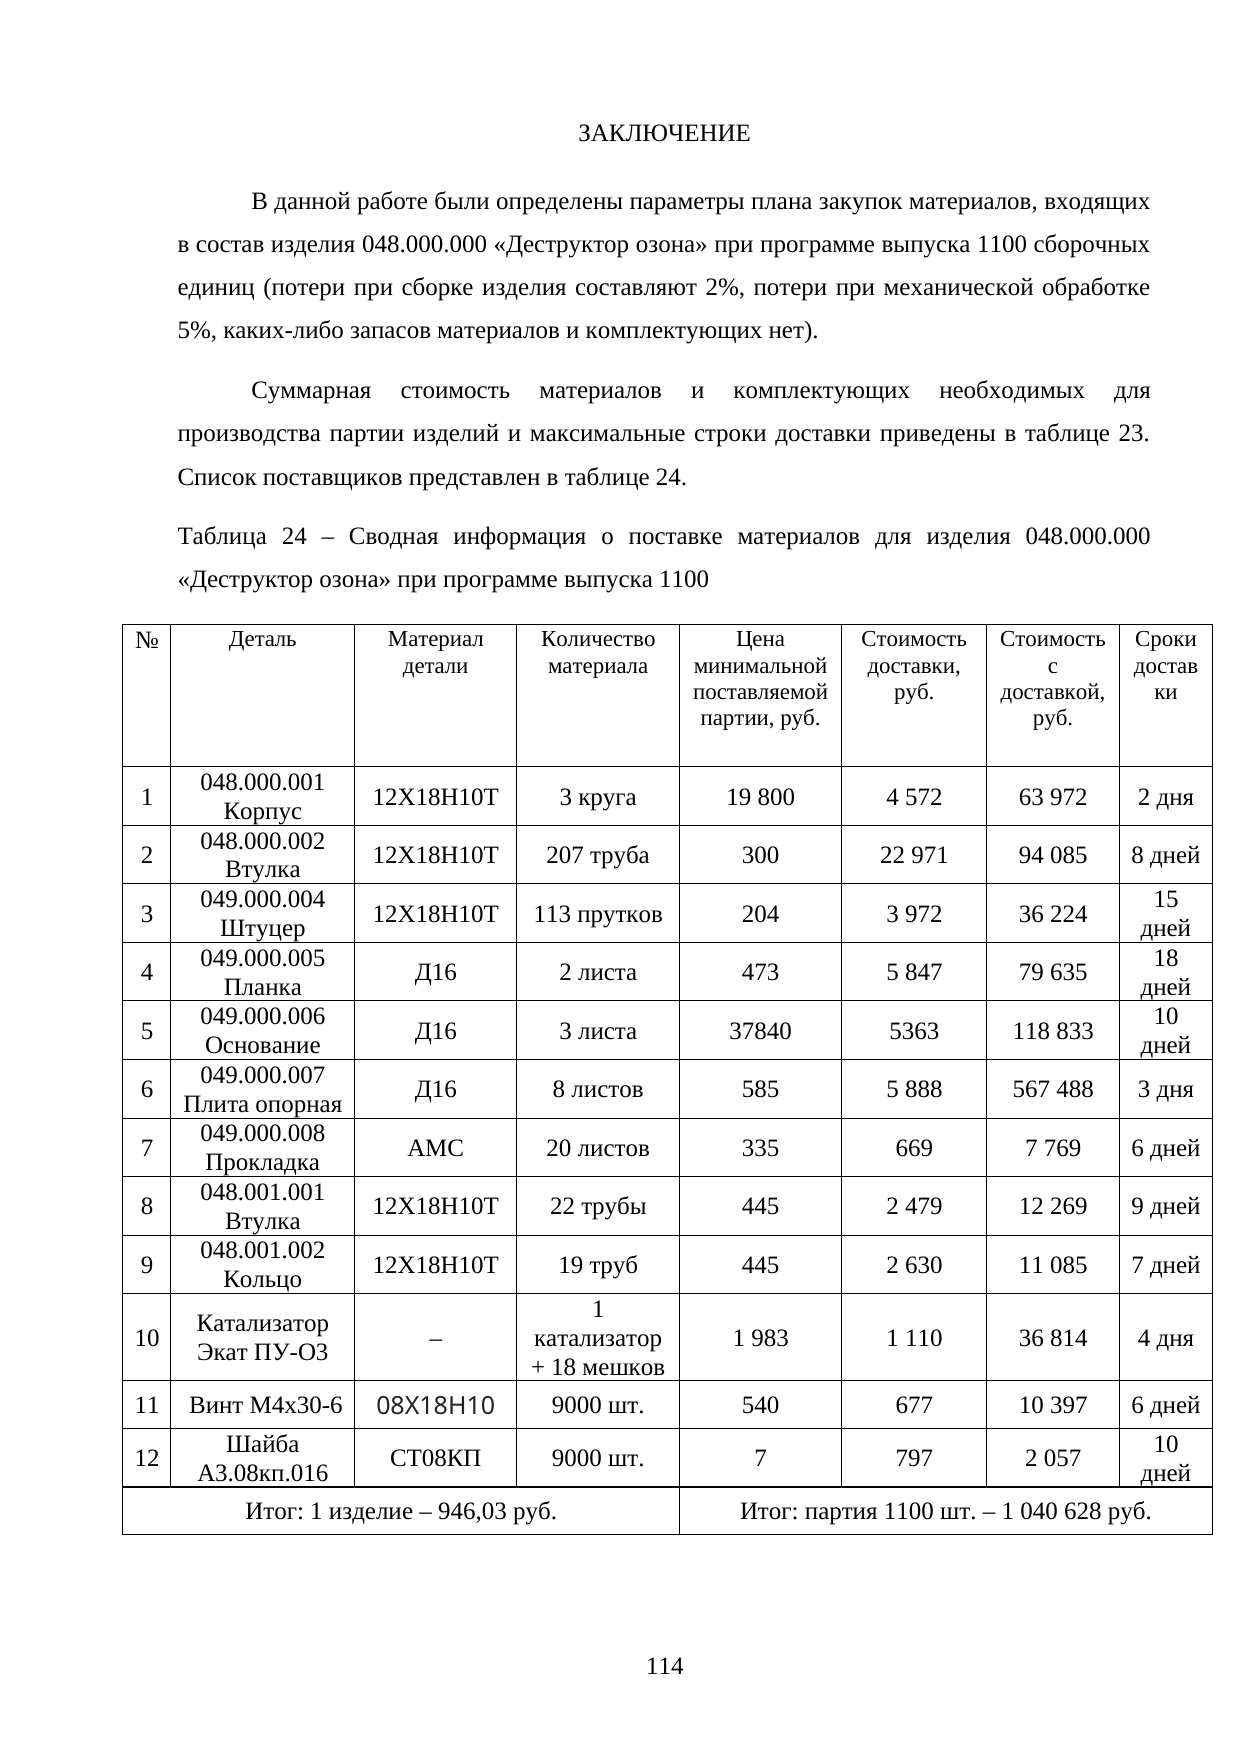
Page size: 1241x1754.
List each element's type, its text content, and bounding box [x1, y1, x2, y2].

table_cell 1 110 [842, 1294, 986, 1380]
table_cell 6 дней [1120, 1119, 1212, 1176]
table_cell 118 833 [987, 1001, 1119, 1059]
table_cell 585 [680, 1060, 841, 1117]
table_cell 12 269 [987, 1177, 1119, 1234]
table_cell СТ08КП [355, 1429, 516, 1486]
table_cell 7 [123, 1119, 170, 1176]
table_cell 22 трубы [517, 1177, 679, 1234]
table_cell 7 769 [987, 1119, 1119, 1176]
table_cell 3 972 [842, 884, 986, 942]
table_cell 797 [842, 1429, 986, 1486]
table_cell 94 085 [987, 826, 1119, 883]
table_cell 540 [680, 1381, 841, 1428]
table_cell 19 труб [517, 1236, 679, 1293]
table_cell Катализатор Экат ПУ-О3 [171, 1294, 354, 1380]
table_cell 18 дней [1120, 943, 1212, 1000]
table_cell Д16 [355, 1060, 516, 1117]
table_header Стоимость с доставкой, руб. [987, 625, 1119, 766]
table_cell 2 дня [1120, 767, 1212, 825]
table_cell 048.000.002 Втулка [171, 826, 354, 883]
table_cell 3 круга [517, 767, 679, 825]
table_header Материал детали [355, 625, 516, 766]
table_cell 049.000.007 Плита опорная [171, 1060, 354, 1117]
table_cell 2 630 [842, 1236, 986, 1293]
table_cell 36 814 [987, 1294, 1119, 1380]
table_cell 19 800 [680, 767, 841, 825]
table_cell 22 971 [842, 826, 986, 883]
table_cell 5363 [842, 1001, 986, 1059]
table_cell 1 катализатор+ 18 мешков [517, 1294, 679, 1380]
table_cell 10 дней [1120, 1429, 1212, 1486]
table_cell 20 листов [517, 1119, 679, 1176]
table_cell 2 [123, 826, 170, 883]
table_cell 048.001.001 Втулка [171, 1177, 354, 1234]
text В данной работе были определены параметры плана закупок материалов, входящих в состав изделия 048.000.000 «Деструктор озона» при программе выпуска 1100 сборочных единиц (потери при сборке изделия составляют 2%, потери при механической обработке 5%, каких-либо запасов материалов и комплектующих нет). [177, 186, 1152, 344]
text Таблица 24 – Сводная информация о поставке материалов для изделия 048.000.000 «Деструктор озона» при программе выпуска 1100 [177, 521, 1152, 593]
table_cell 1 983 [680, 1294, 841, 1380]
table_cell Шайба А3.08кп.016 [171, 1429, 354, 1486]
table_cell 4 572 [842, 767, 986, 825]
table_cell 11 [123, 1381, 170, 1428]
table_cell 10 дней [1120, 1001, 1212, 1059]
table_cell 79 635 [987, 943, 1119, 1000]
table_cell 7 дней [1120, 1236, 1212, 1293]
table_cell 207 труба [517, 826, 679, 883]
table_cell 3 дня [1120, 1060, 1212, 1117]
table_cell 9000 шт. [517, 1429, 679, 1486]
table_cell 300 [680, 826, 841, 883]
table_cell 6 [123, 1060, 170, 1117]
subtitle ЗАКЛЮЧЕНИЕ [177, 118, 1152, 147]
table_cell 113 прутков [517, 884, 679, 942]
table_cell 048.001.002 Кольцо [171, 1236, 354, 1293]
table_cell 4 дня [1120, 1294, 1212, 1380]
table_cell 669 [842, 1119, 986, 1176]
table_header Деталь [171, 625, 354, 766]
table_cell 15 дней [1120, 884, 1212, 942]
table_cell 5 847 [842, 943, 986, 1000]
table_cell 049.000.004 Штуцер [171, 884, 354, 942]
table_cell 5 [123, 1001, 170, 1059]
table_cell 3 [123, 884, 170, 942]
table_cell 9 дней [1120, 1177, 1212, 1234]
table_cell 5 888 [842, 1060, 986, 1117]
table_cell 12Х18Н10Т [355, 884, 516, 942]
table_cell 049.000.008 Прокладка [171, 1119, 354, 1176]
table_cell 6 дней [1120, 1381, 1212, 1428]
table_cell – [355, 1294, 516, 1380]
table_cell 049.000.006 Основание [171, 1001, 354, 1059]
table_cell 10 397 [987, 1381, 1119, 1428]
table_cell 11 085 [987, 1236, 1119, 1293]
table_cell 08Х18Н10 [355, 1381, 516, 1428]
table_cell 048.000.001 Корпус [171, 767, 354, 825]
table_cell 4 [123, 943, 170, 1000]
table_header Количество материала [517, 625, 679, 766]
table_cell 37840 [680, 1001, 841, 1059]
table_cell 1 [123, 767, 170, 825]
table_cell 204 [680, 884, 841, 942]
table_cell 12Х18Н10Т [355, 767, 516, 825]
table_cell 677 [842, 1381, 986, 1428]
table_cell 12 [123, 1429, 170, 1486]
table_cell 2 057 [987, 1429, 1119, 1486]
table_cell 335 [680, 1119, 841, 1176]
table_cell 63 972 [987, 767, 1119, 825]
table_cell АМС [355, 1119, 516, 1176]
table_cell 12Х18Н10Т [355, 1236, 516, 1293]
table_cell 445 [680, 1177, 841, 1234]
table_cell 473 [680, 943, 841, 1000]
table_cell 9 [123, 1236, 170, 1293]
table_cell 567 488 [987, 1060, 1119, 1117]
table_cell Д16 [355, 943, 516, 1000]
table_cell Итог: 1 изделие – 946,03 руб. [123, 1488, 679, 1534]
table_header № [123, 625, 170, 766]
table_header Цена минимальной поставляемой партии, руб. [680, 625, 841, 766]
table_header Стоимость доставки, руб. [842, 625, 986, 766]
table_header Сроки доставки [1120, 625, 1212, 766]
table_cell 10 [123, 1294, 170, 1380]
table_cell 12Х18Н10Т [355, 1177, 516, 1234]
table_cell 9000 шт. [517, 1381, 679, 1428]
table_cell 2 листа [517, 943, 679, 1000]
table_cell 445 [680, 1236, 841, 1293]
table_cell 049.000.005 Планка [171, 943, 354, 1000]
table_cell 12Х18Н10Т [355, 826, 516, 883]
table_cell 8 [123, 1177, 170, 1234]
table_cell 8 дней [1120, 826, 1212, 883]
table_cell 2 479 [842, 1177, 986, 1234]
table_cell 8 листов [517, 1060, 679, 1117]
table_cell Винт М4х30-6 [171, 1381, 354, 1428]
table_cell 3 листа [517, 1001, 679, 1059]
table_cell Итог: партия 1100 шт. – 1 040 628 руб. [680, 1488, 1212, 1534]
table_cell 36 224 [987, 884, 1119, 942]
table_cell 7 [680, 1429, 841, 1486]
table_cell Д16 [355, 1001, 516, 1059]
text Суммарная стоимость материалов и комплектующих необходимых для производства партии изделий и максимальные строки доставки приведены в таблице 23. Список поставщиков представлен в таблице 24. [177, 375, 1152, 490]
